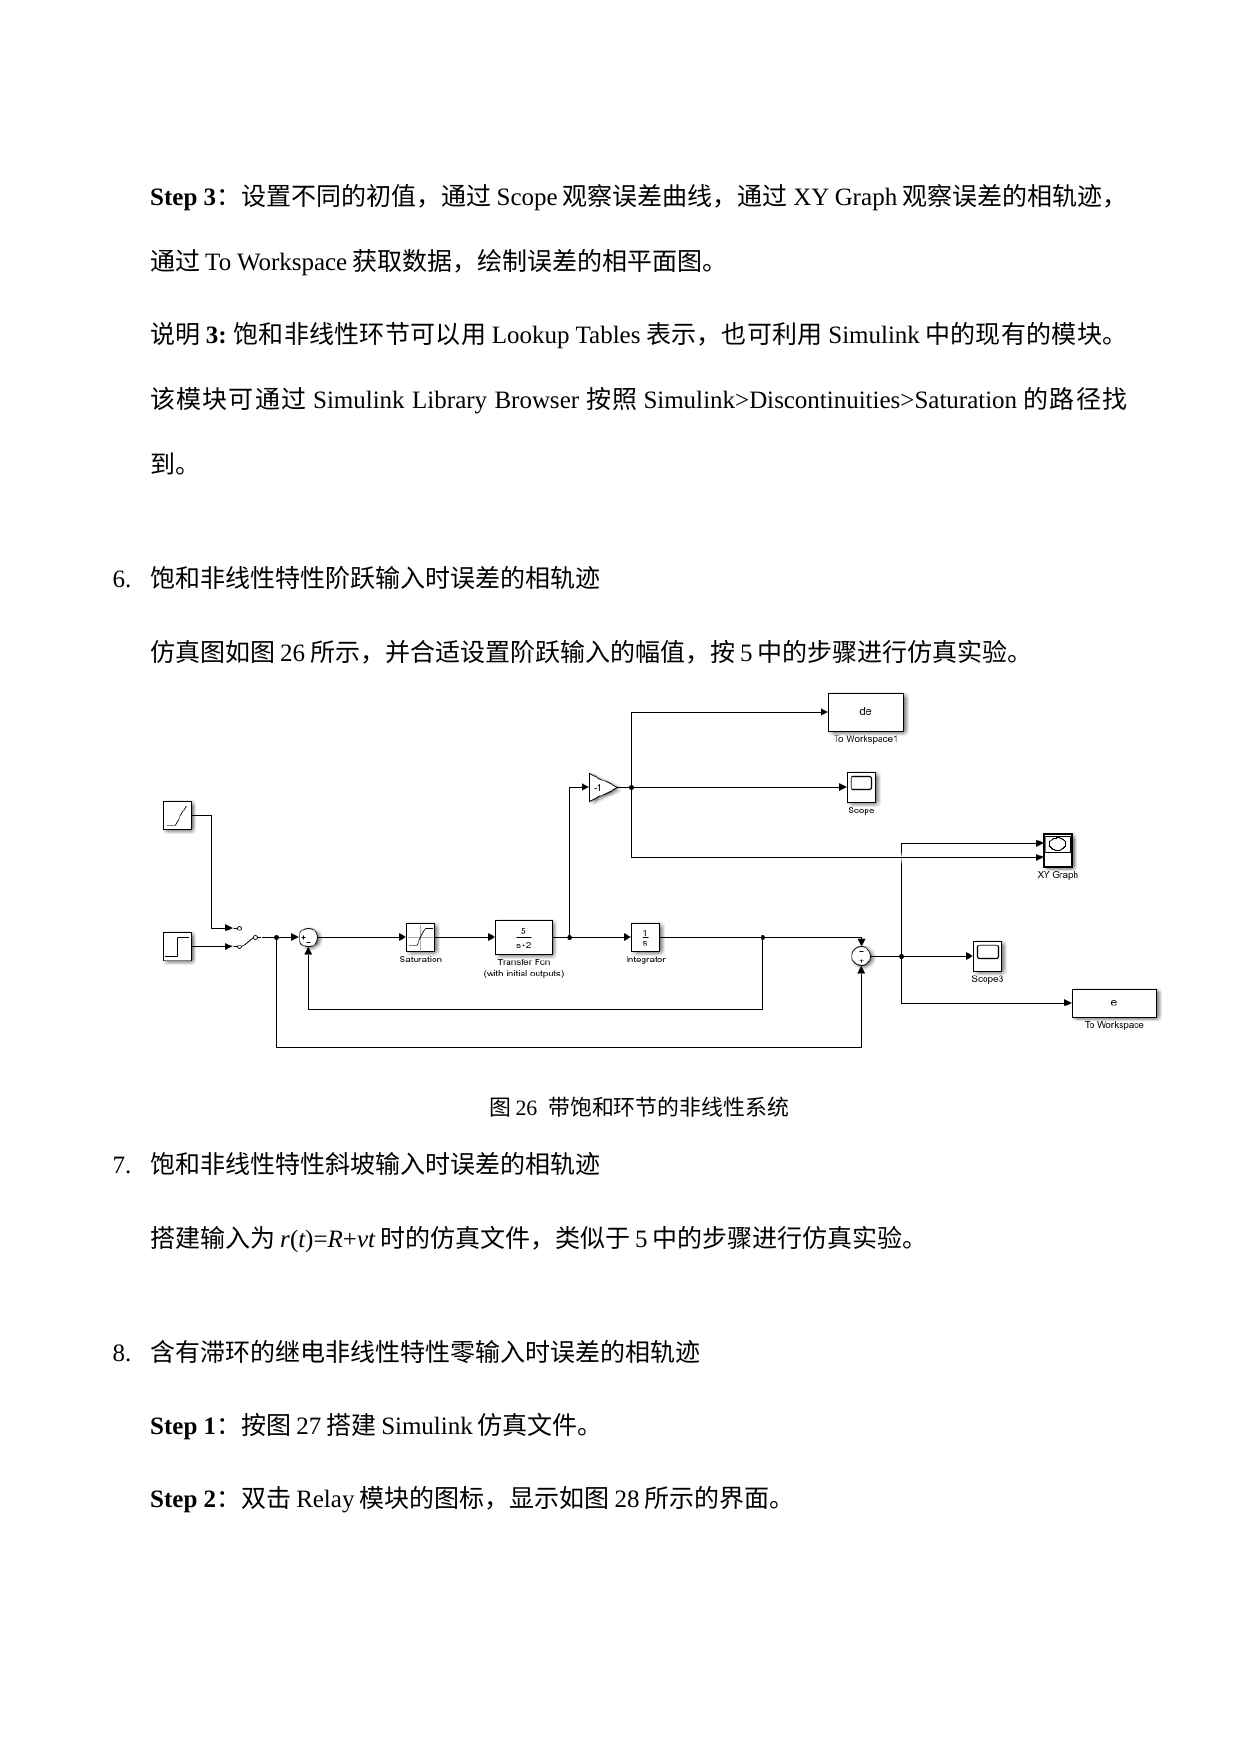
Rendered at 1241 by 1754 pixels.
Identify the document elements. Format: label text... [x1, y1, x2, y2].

text 仿真图如图26所示，并合适设置阶跃输入的幅值，按5中的步骤进行仿真实验。 [150, 618, 1128, 683]
text 搭建输入为r(t)=R+vt时的仿真文件，类似于5中的步骤进行仿真实验。 [150, 1204, 1128, 1269]
text Step 3：设置不同的初值，通过Scope观察误差曲线，通过XY Graph观察误差的相轨迹，通过To Workspace获取数据，绘制误差的相平面图。 [150, 162, 1128, 292]
list 饱和非线性特性斜坡输入时误差的相轨迹 [112, 1130, 1128, 1195]
text 图26 带饱和环节的非线性系统 [150, 1089, 1128, 1122]
picture [150, 691, 1165, 1066]
text Step 1：按图27搭建Simulink仿真文件。 [150, 1391, 1128, 1456]
text Step 2：双击Relay模块的图标，显示如图28所示的界面。 [150, 1464, 1128, 1529]
text 说明3: 饱和非线性环节可以用Lookup Tables表示，也可利用Simulink中的现有的模块。该模块可通过Simulink Library Browser按照Simulink>Discontinuities>Saturation的路径找到。 [150, 300, 1128, 495]
list 含有滞环的继电非线性特性零输入时误差的相轨迹 [112, 1318, 1128, 1383]
list 饱和非线性特性阶跃输入时误差的相轨迹 [112, 544, 1128, 609]
